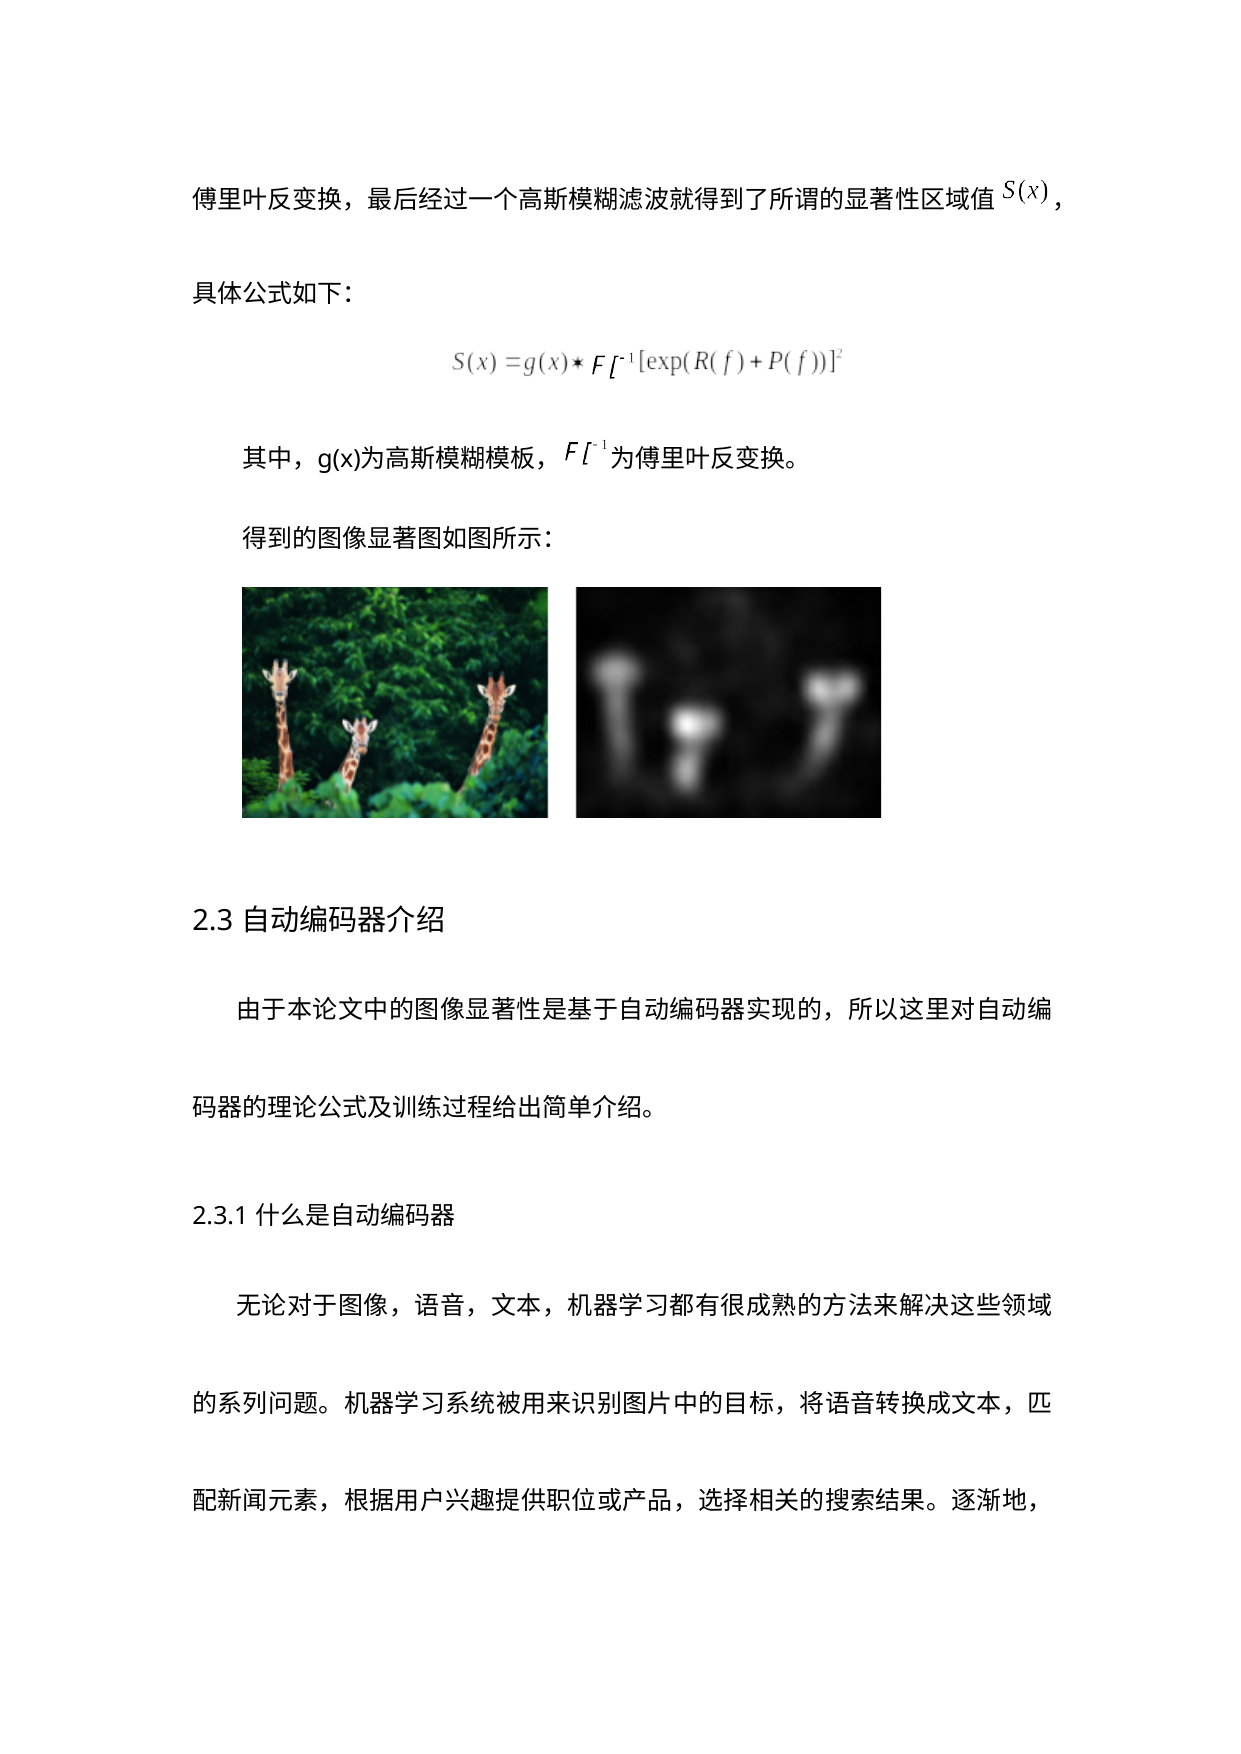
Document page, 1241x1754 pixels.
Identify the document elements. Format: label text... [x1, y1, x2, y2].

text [192, 162, 1053, 324]
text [192, 1271, 1053, 1531]
picture [242, 587, 882, 818]
text 其中，g(x)为高斯模糊模板，为傅里叶反变换。 [192, 421, 1053, 486]
text 由于本论文中的图像显著性是基于自动编码器实现的，所以这里对自动编码器的理论公式及训练过程给出简单介绍。 [192, 976, 1053, 1138]
text 得到的图像显著图如图所示： [192, 504, 1053, 569]
subtitle 2.3.1 什么是自动编码器 [192, 1181, 1053, 1246]
subtitle 2.3 自动编码器介绍 [192, 886, 1053, 951]
